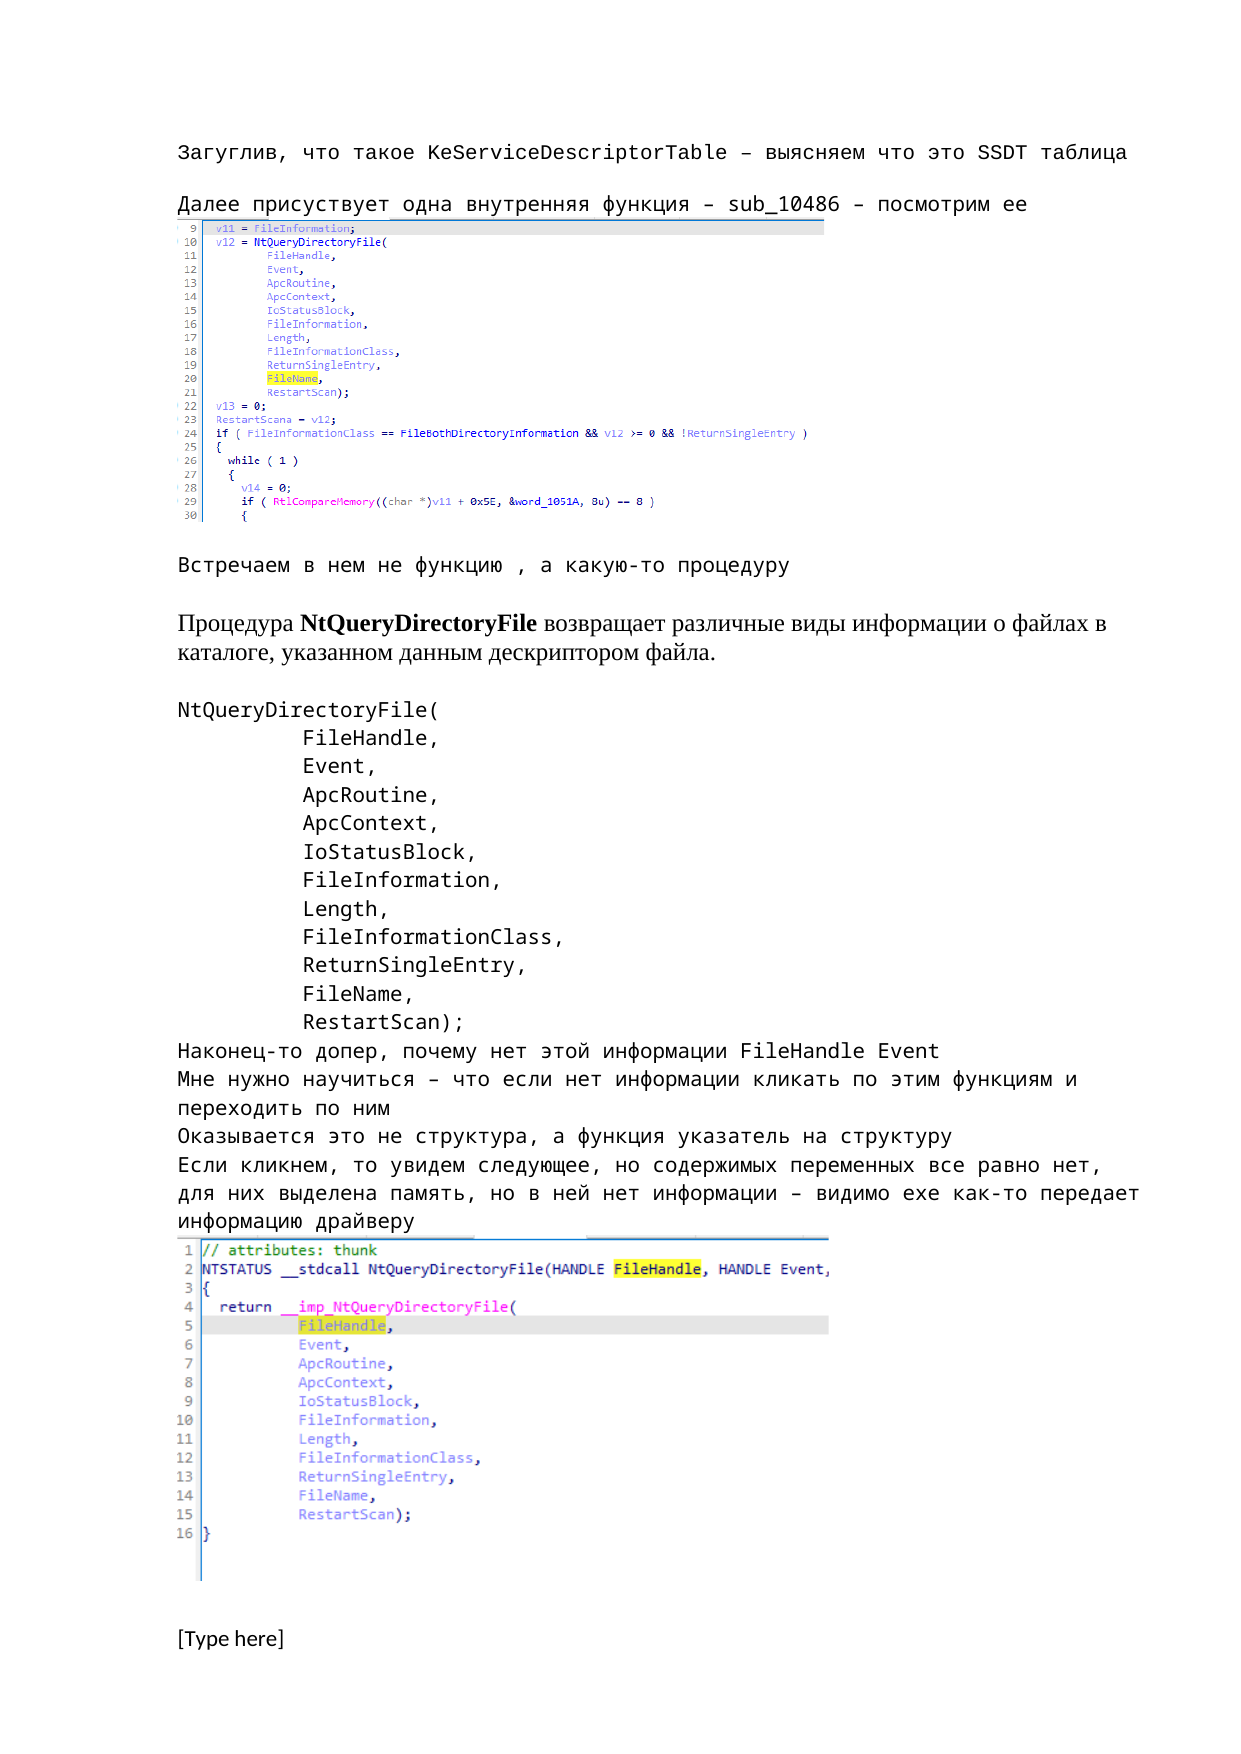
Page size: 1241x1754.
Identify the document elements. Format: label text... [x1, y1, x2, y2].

text NtQueryDirectoryFile( [177, 695, 1152, 723]
text FileName, [177, 979, 1152, 1007]
text ReturnSingleEntry, [177, 951, 1152, 979]
text Мне нужно научиться – что если нет информации кликать по этим функциям и переходить по ним [177, 1064, 1152, 1121]
text Оказывается это не структура, а функция указатель на структуру [177, 1121, 1152, 1150]
text Length, [177, 894, 1152, 922]
picture [177, 217, 825, 522]
text Встречаем в нем не функцию , а какую-то процедуру [177, 550, 1152, 579]
picture [177, 1235, 829, 1581]
text Загуглив, что такое KeServiceDescriptorTable – выясняем что это SSDT таблица [177, 142, 1152, 165]
text FileInformationClass, [177, 922, 1152, 951]
text FileInformation, [177, 865, 1152, 894]
text IoStatusBlock, [177, 837, 1152, 865]
text RestartScan); [177, 1007, 1152, 1036]
text Процедура NtQueryDirectoryFile возвращает различные виды информации о файлах в каталоге, указанном данным дескриптором файла. [177, 608, 1152, 666]
text Если кликнем, то увидем следующее, но содержимых переменных все равно нет, для них выделена память, но в ней нет информации – видимо exe как-то передает информацию драйверу [177, 1150, 1152, 1235]
text Event, [177, 752, 1152, 780]
text Далее присуствует одна внутренняя функция – sub_10486 – посмотрим ее [177, 189, 1152, 217]
text ApcContext, [177, 808, 1152, 837]
text Наконец-то допер, почему нет этой информации FileHandle Event [177, 1036, 1152, 1064]
text FileHandle, [177, 723, 1152, 752]
text ApcRoutine, [177, 780, 1152, 808]
